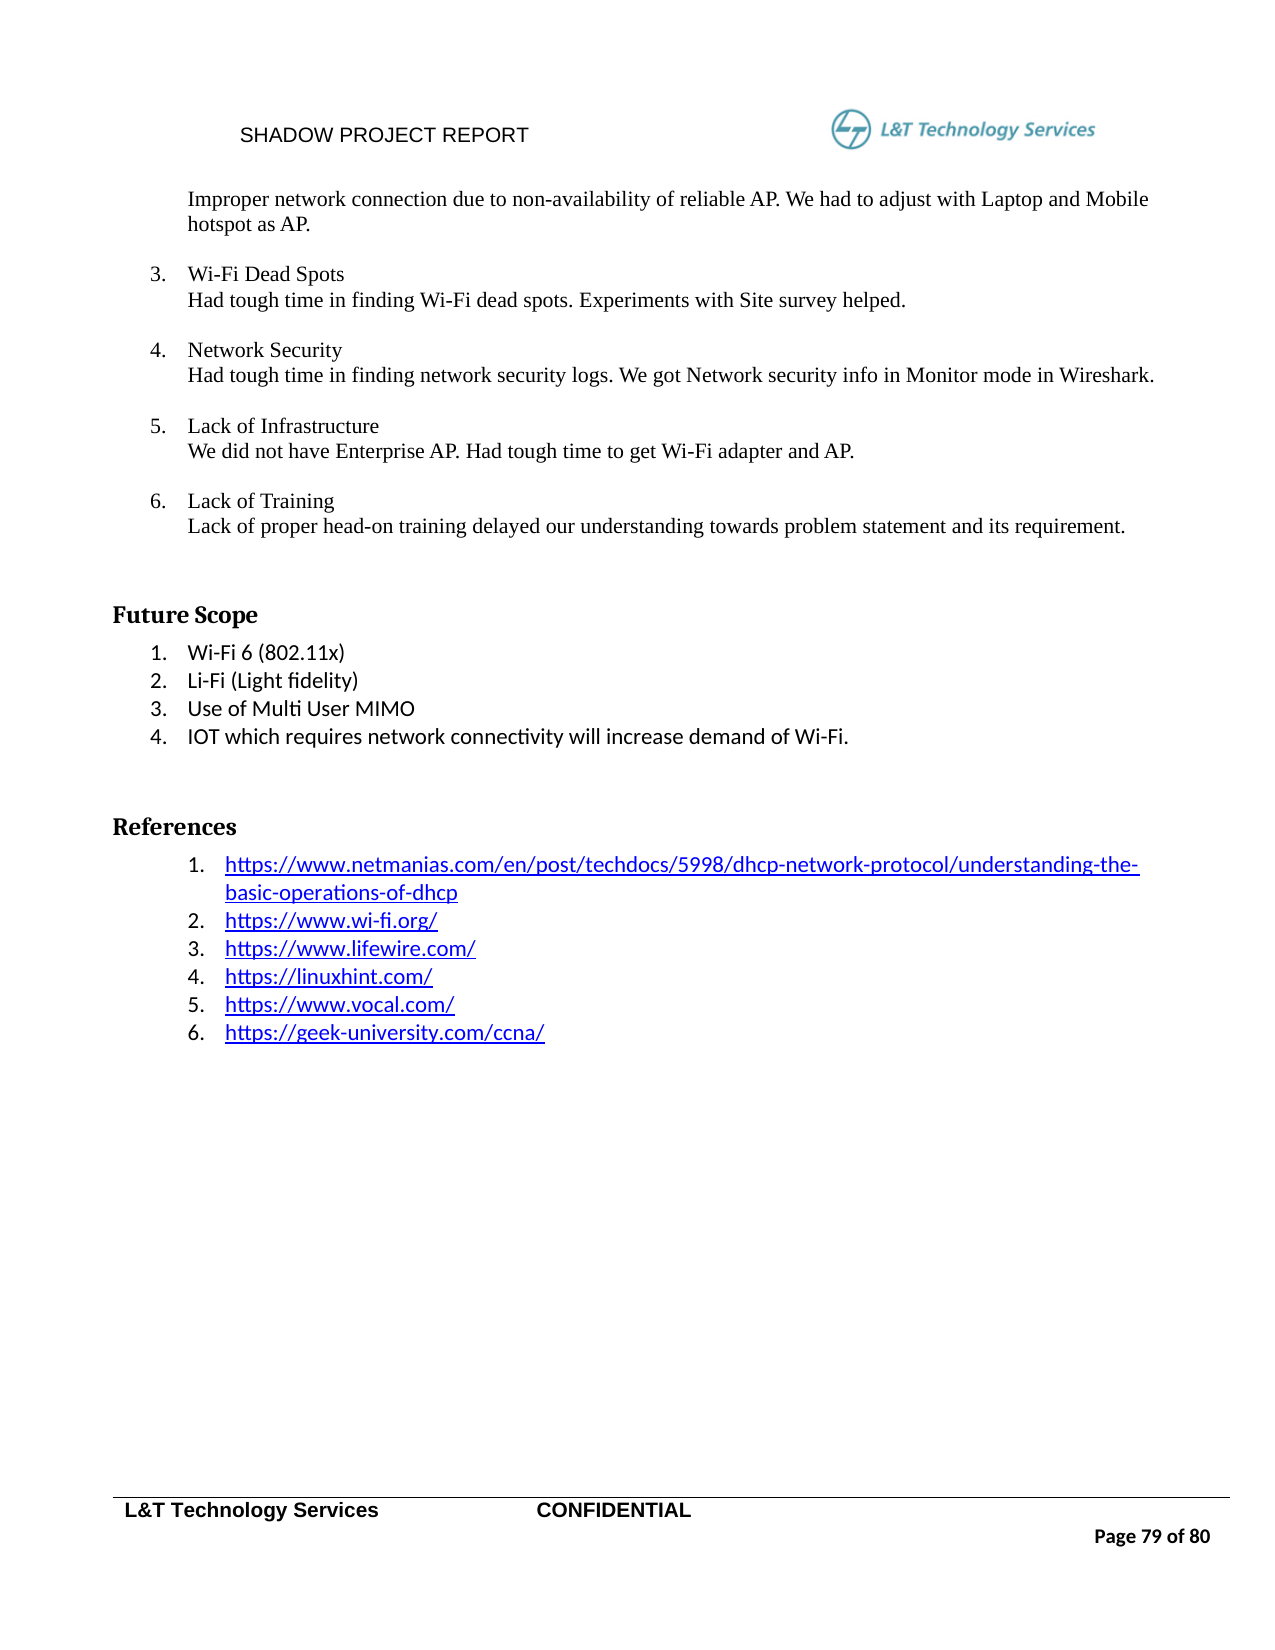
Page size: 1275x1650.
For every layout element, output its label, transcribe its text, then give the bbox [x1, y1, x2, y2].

list Wi-Fi Dead Spots [150, 261, 1162, 287]
picture [829, 98, 1097, 162]
list https://www.wi-fi.org/ [187, 906, 1162, 934]
list https://www.vocal.com/ [187, 990, 1162, 1018]
list Use of Multi User MIMO [150, 694, 1162, 722]
text Lack of proper head-on training delayed our understanding towards problem statement and its requirement. [187, 513, 1162, 539]
subtitle Future Scope [112, 601, 1162, 630]
list https://www.netmanias.com/en/post/techdocs/5998/dhcp-network-protocol/understanding-the-basic-operations-of-dhcp [187, 850, 1162, 906]
list https://geek-university.com/ccna/ [187, 1018, 1162, 1046]
list Wi-Fi 6 (802.11x) [150, 638, 1162, 666]
subtitle References [112, 813, 1162, 842]
text Had tough time in finding network security logs. We got Network security info in Monitor mode in Wireshark. [187, 362, 1162, 387]
list Lack of Training [150, 488, 1162, 513]
text Improper network connection due to non-availability of reliable AP. We had to adjust with Laptop and Mobile hotspot as AP. [187, 186, 1162, 236]
list Network Security [150, 337, 1162, 362]
text We did not have Enterprise AP. Had tough time to get Wi-Fi adapter and AP. [187, 438, 1162, 463]
list Lack of Infrastructure [150, 413, 1162, 438]
list IOT which requires network connectivity will increase demand of Wi-Fi. [150, 722, 1162, 750]
text Had tough time in finding Wi-Fi dead spots. Experiments with Site survey helped. [187, 287, 1162, 312]
list https://www.lifewire.com/ [187, 934, 1162, 962]
list Li-Fi (Light fidelity) [150, 666, 1162, 694]
list https://linuxhint.com/ [187, 962, 1162, 990]
